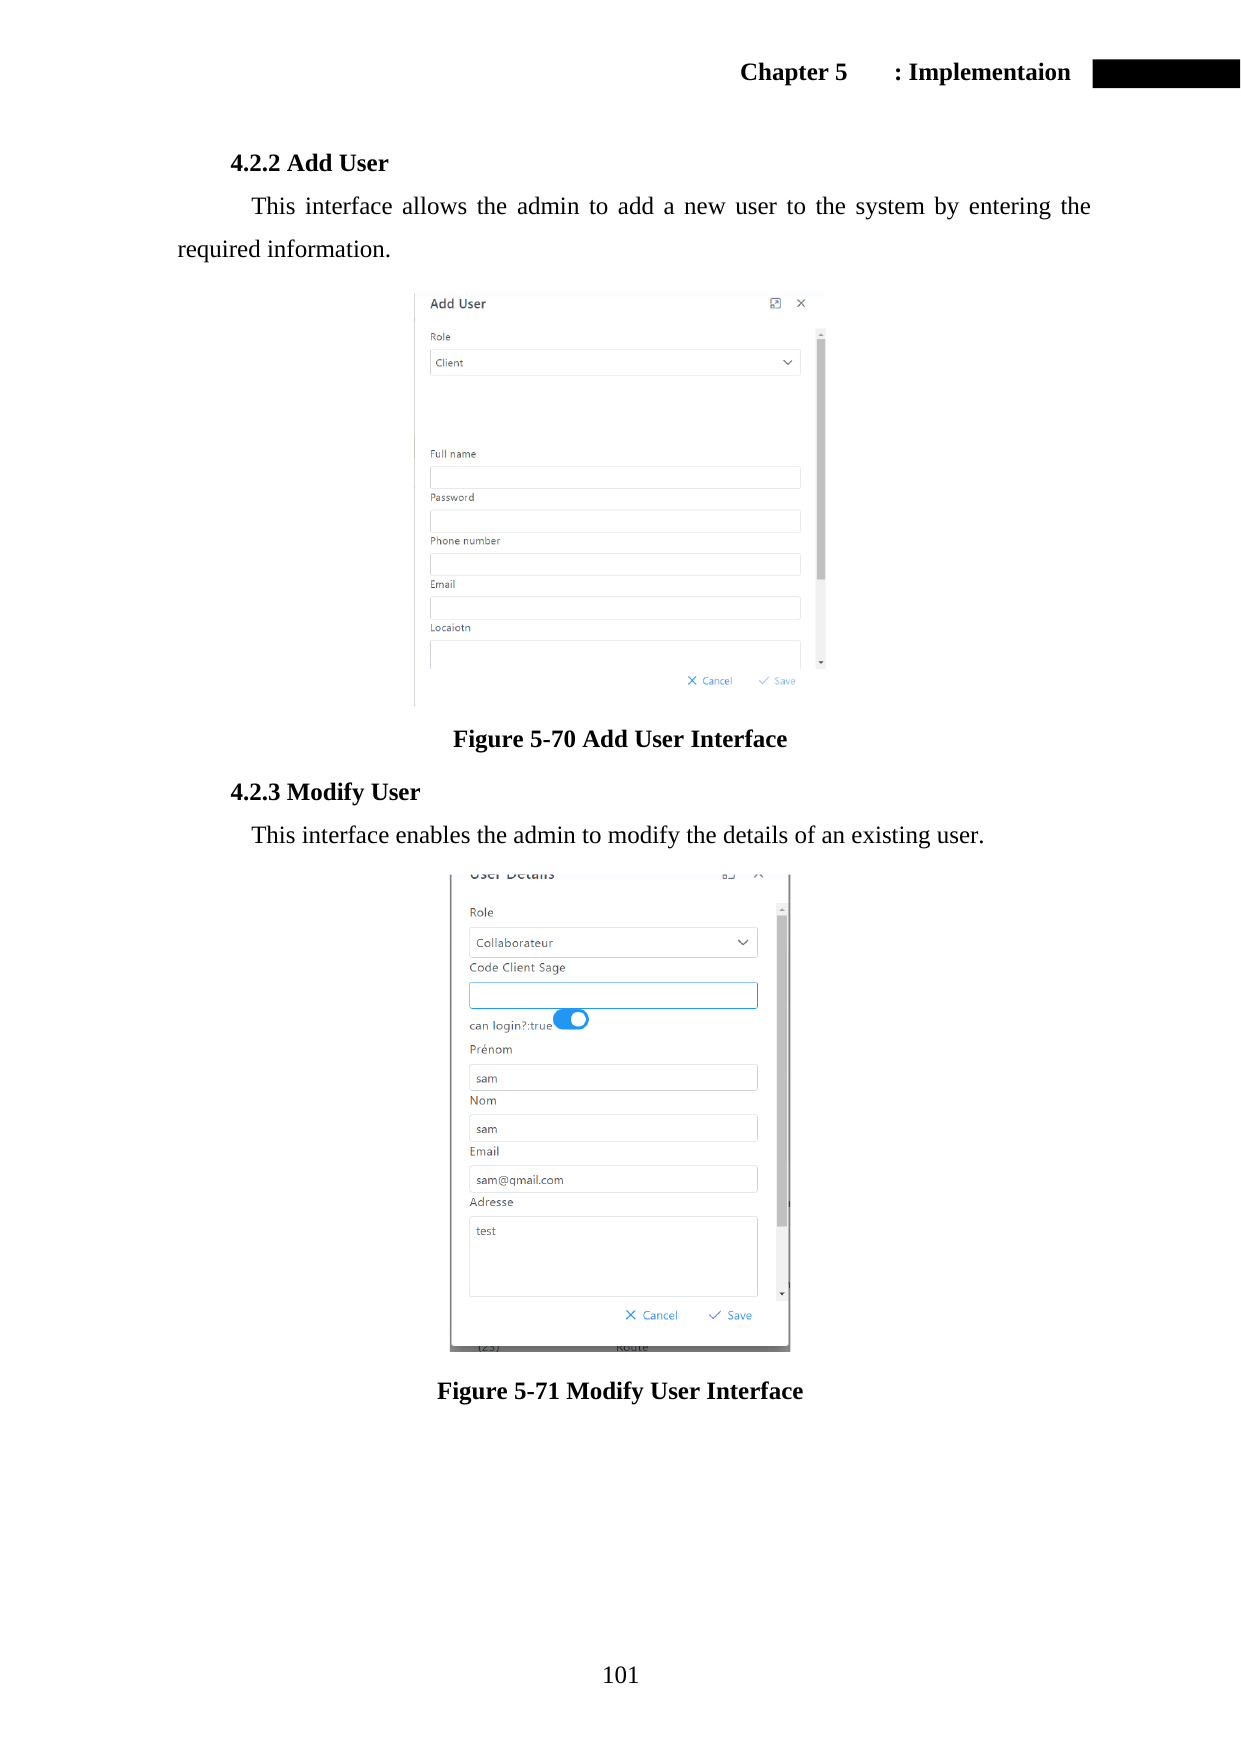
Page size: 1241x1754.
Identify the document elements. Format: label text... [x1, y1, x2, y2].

subtitle Add User [230, 148, 1093, 176]
text This interface allows the admin to add a new user to the system by entering the required information. [177, 191, 1093, 263]
picture [449, 863, 791, 1352]
picture [414, 293, 826, 706]
text This interface enables the admin to modify the details of an existing user. [177, 821, 1093, 849]
